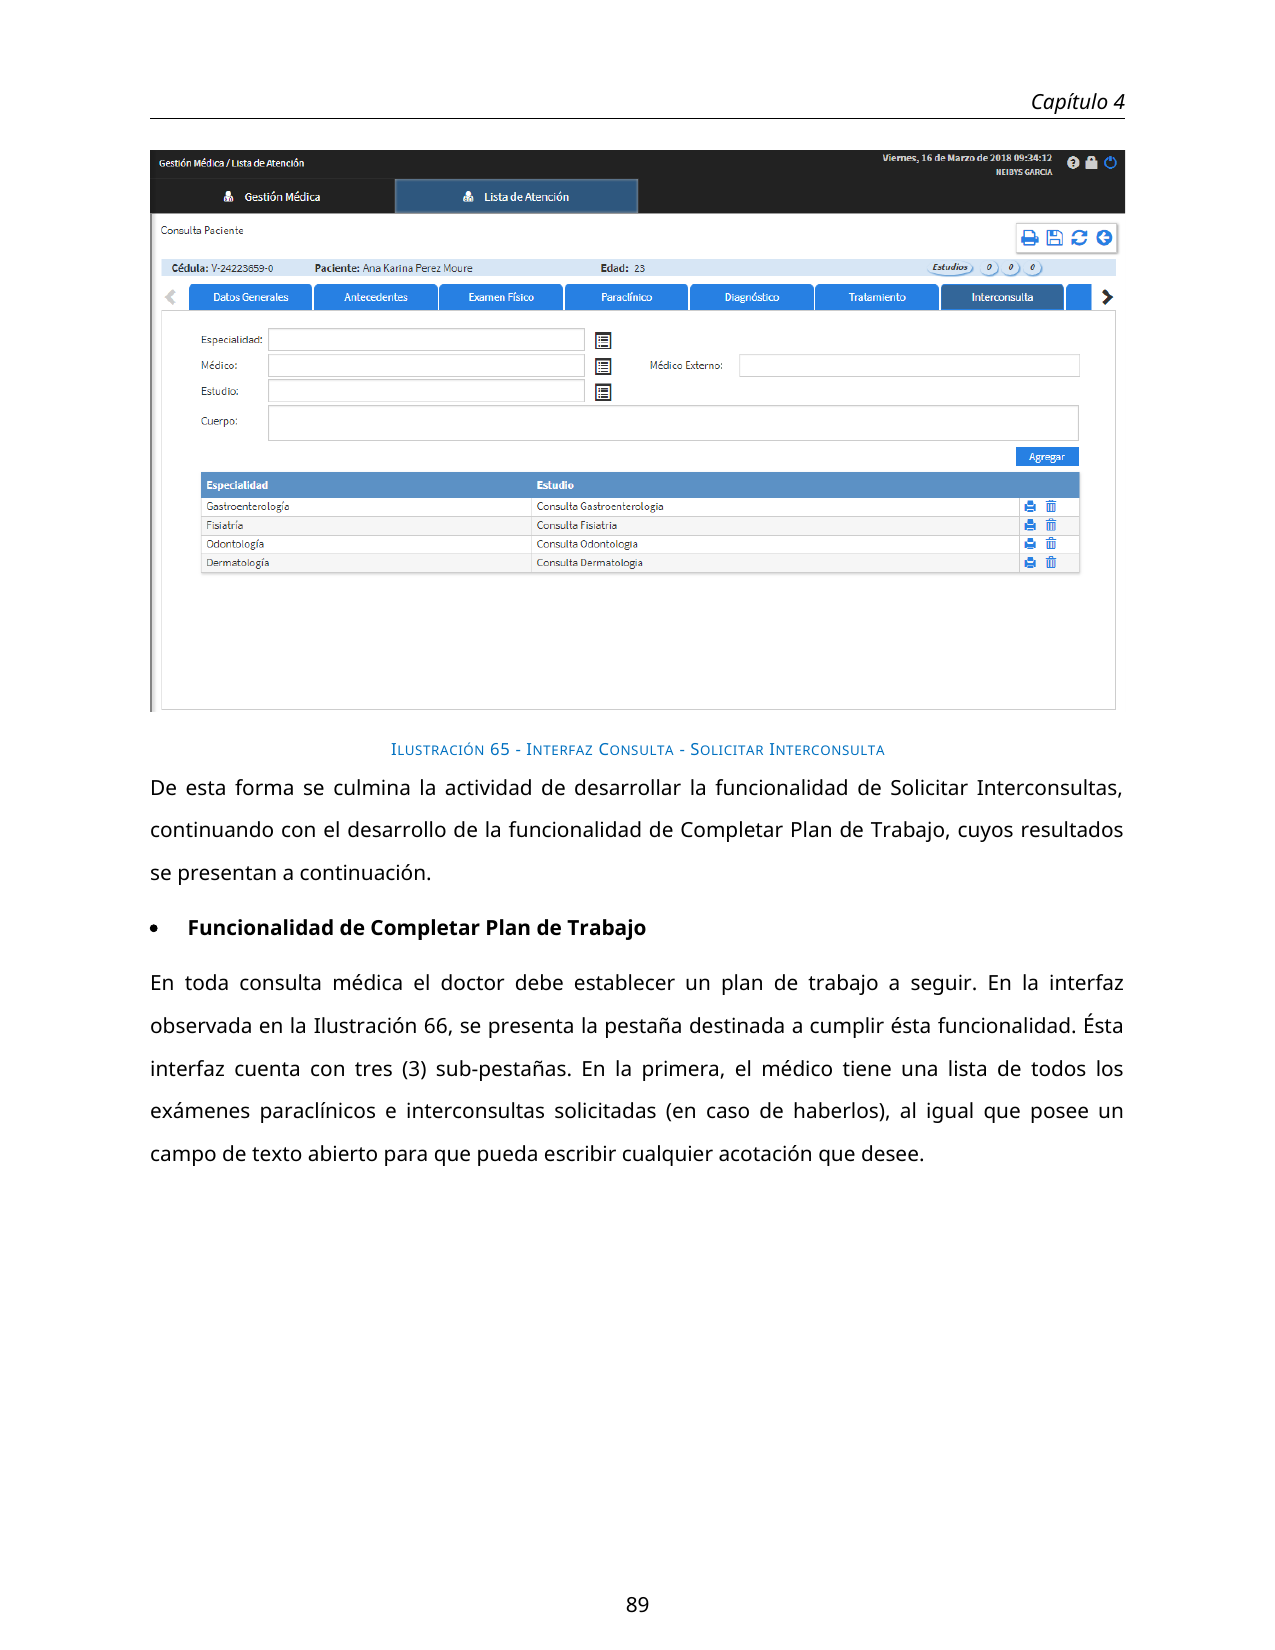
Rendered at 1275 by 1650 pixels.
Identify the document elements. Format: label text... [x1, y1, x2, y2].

text De esta forma se culmina la actividad de desarrollar la funcionalidad de Solicitar Interconsultas, continuando con el desarrollo de la funcionalidad de Completar Plan de Trabajo, cuyos resultados se presentan a continuación. [150, 773, 1125, 887]
picture [150, 150, 1125, 712]
text En toda consulta médica el doctor debe establecer un plan de trabajo a seguir. En la interfaz observada en la Ilustración 66, se presenta la pestaña destinada a cumplir ésta funcionalidad. Ésta interfaz cuenta con tres (3) sub-pestañas. En la primera, el médico tiene una lista de todos los exámenes paraclínicos e interconsultas solicitadas (en caso de haberlos), al igual que posee un campo de texto abierto para que pueda escribir cualquier acotación que desee. [150, 968, 1125, 1167]
list Funcionalidad de Completar Plan de Trabajo [150, 913, 1125, 942]
text Ilustración 65 - Interfaz Consulta - Solicitar Interconsulta [150, 738, 1125, 761]
